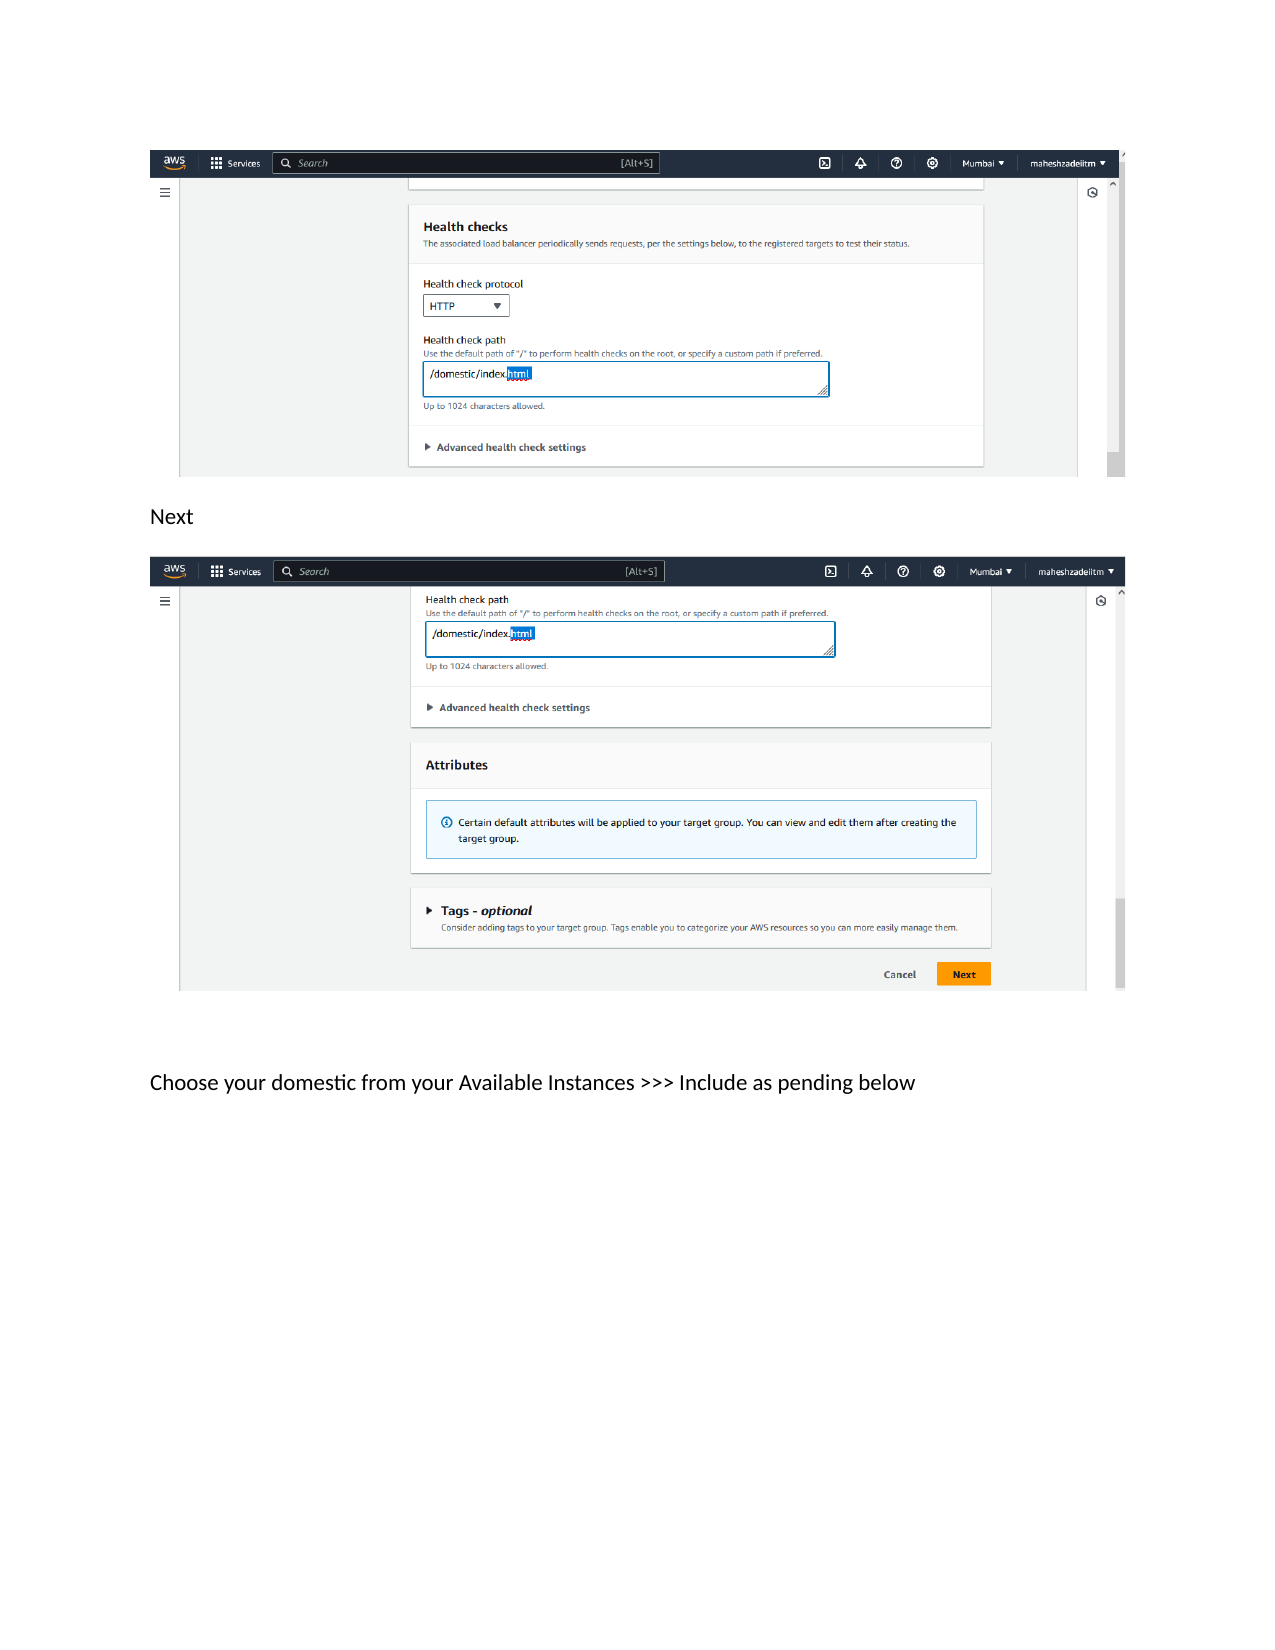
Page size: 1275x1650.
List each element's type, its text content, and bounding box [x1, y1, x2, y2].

picture [150, 150, 1125, 477]
picture [150, 555, 1125, 991]
text Next [150, 502, 1125, 530]
text Choose your domestic from your Available Instances >>> Include as pending below [150, 1068, 1125, 1096]
